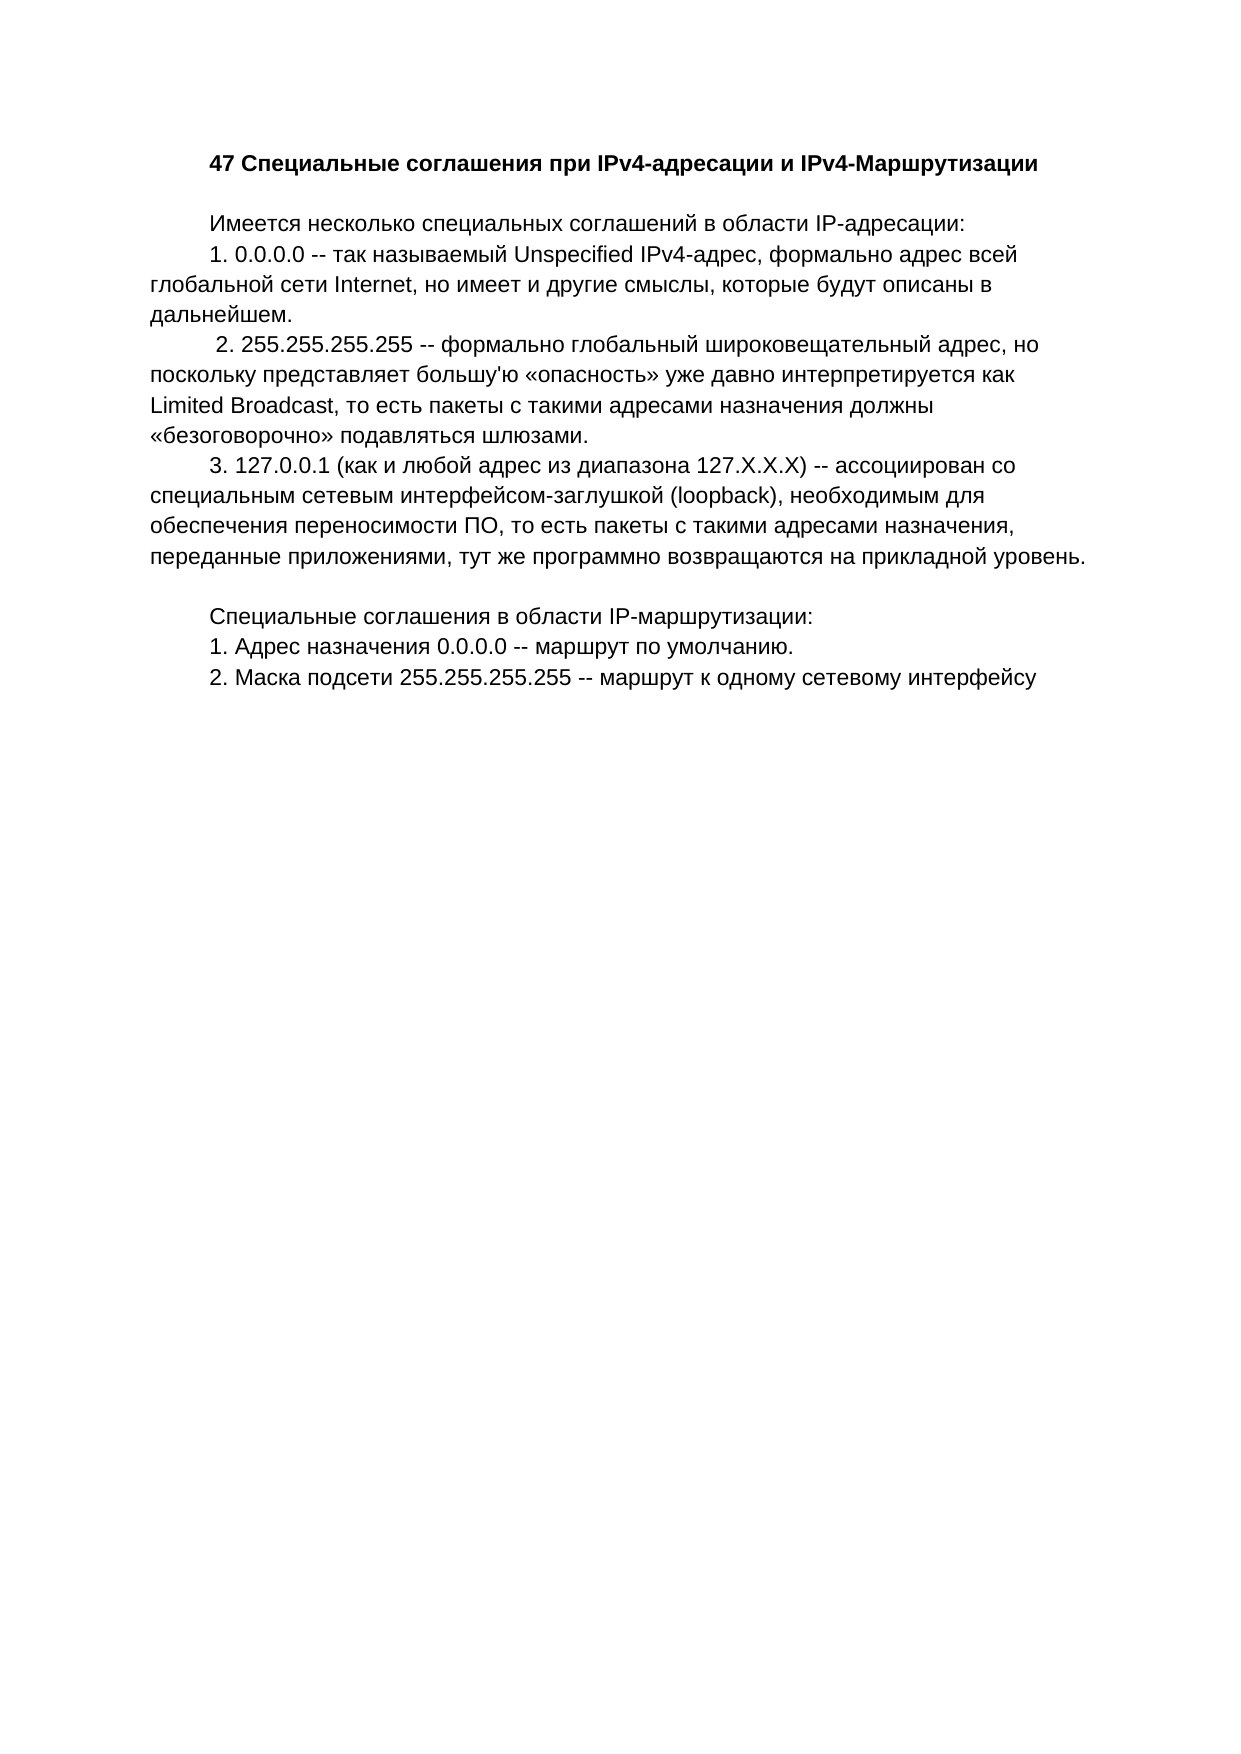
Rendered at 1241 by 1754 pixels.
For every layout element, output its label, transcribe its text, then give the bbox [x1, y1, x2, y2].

text 2. 255.255.255.255 -- формально глобальный широковещательный адрес, но поскольку представляет большу'ю «опасность» уже давно интерпретируется как Limited Broadcast, то есть пакеты с такими адресами назначения должны «безоговорочно» подавляться шлюзами. [150, 331, 1090, 448]
text Имеется несколько специальных соглашений в области IP-адресации: [150, 210, 1090, 237]
text 47 Специальные соглашения при IPv4-адресации и IPv4-Маршрутизации [150, 150, 1090, 176]
text Специальные соглашения в области IP-маршрутизации: [150, 603, 1090, 629]
text 3. 127.0.0.1 (как и любой адрес из диапазона 127.X.X.X) -- ассоциирован со специальным сетевым интерфейсом-заглушкой (loopback), необходимым для обеспечения переносимости ПО, то есть пакеты с такими адресами назначения, переданные приложениями, тут же программно возвращаются на прикладной уровень. [150, 452, 1090, 569]
text 2. Mаска подсети 255.255.255.255 -- маршрут к одному сетевому интерфейсу [150, 663, 1090, 690]
text 1. 0.0.0.0 -- так называемый Unspecified IPv4-адрес, формально адрес всей глобальной сети Internet, но имеет и другие смыслы, которые будут описаны в дальнейшем. [150, 241, 1090, 327]
text 1. Адрес назначения 0.0.0.0 -- маршрут по умолчанию. [150, 633, 1090, 660]
